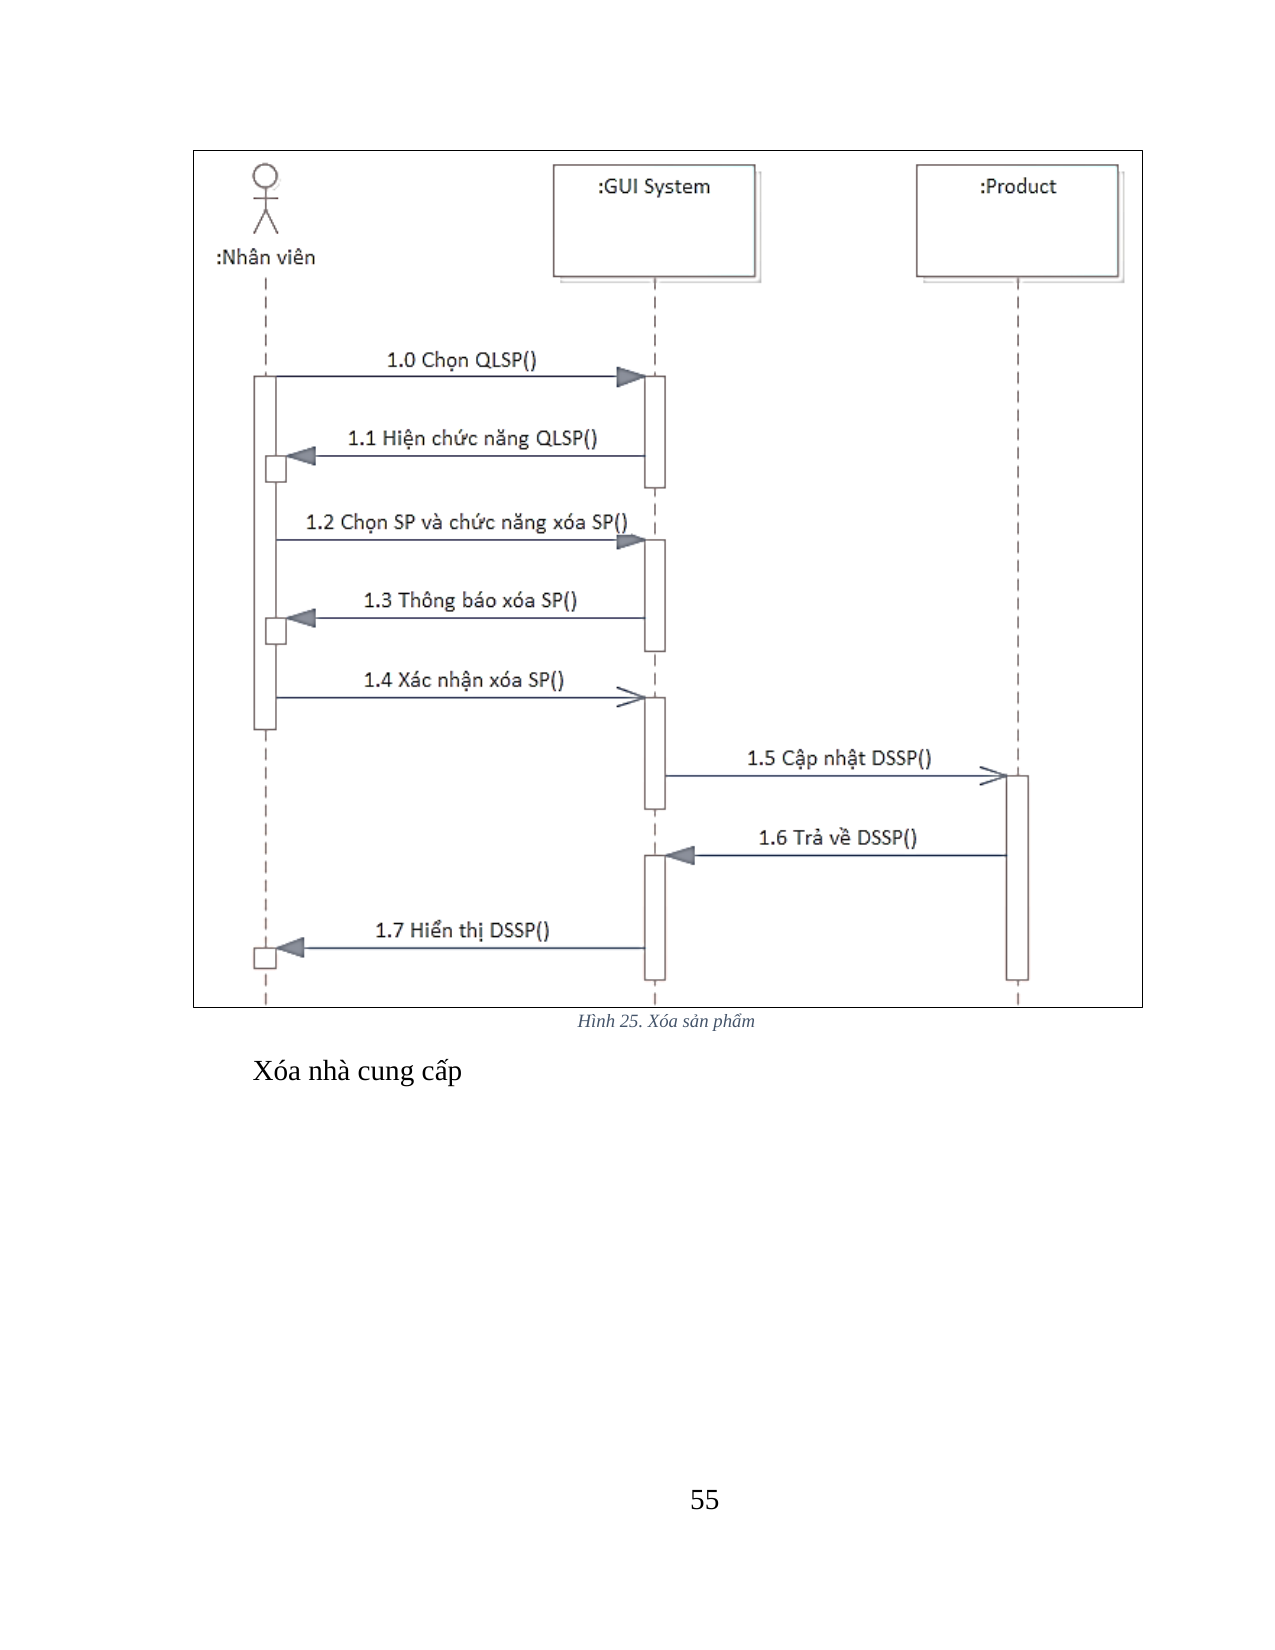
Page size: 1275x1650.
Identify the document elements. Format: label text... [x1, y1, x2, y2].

picture [194, 151, 1142, 1007]
text Xóa nhà cung cấp [177, 1053, 1157, 1086]
